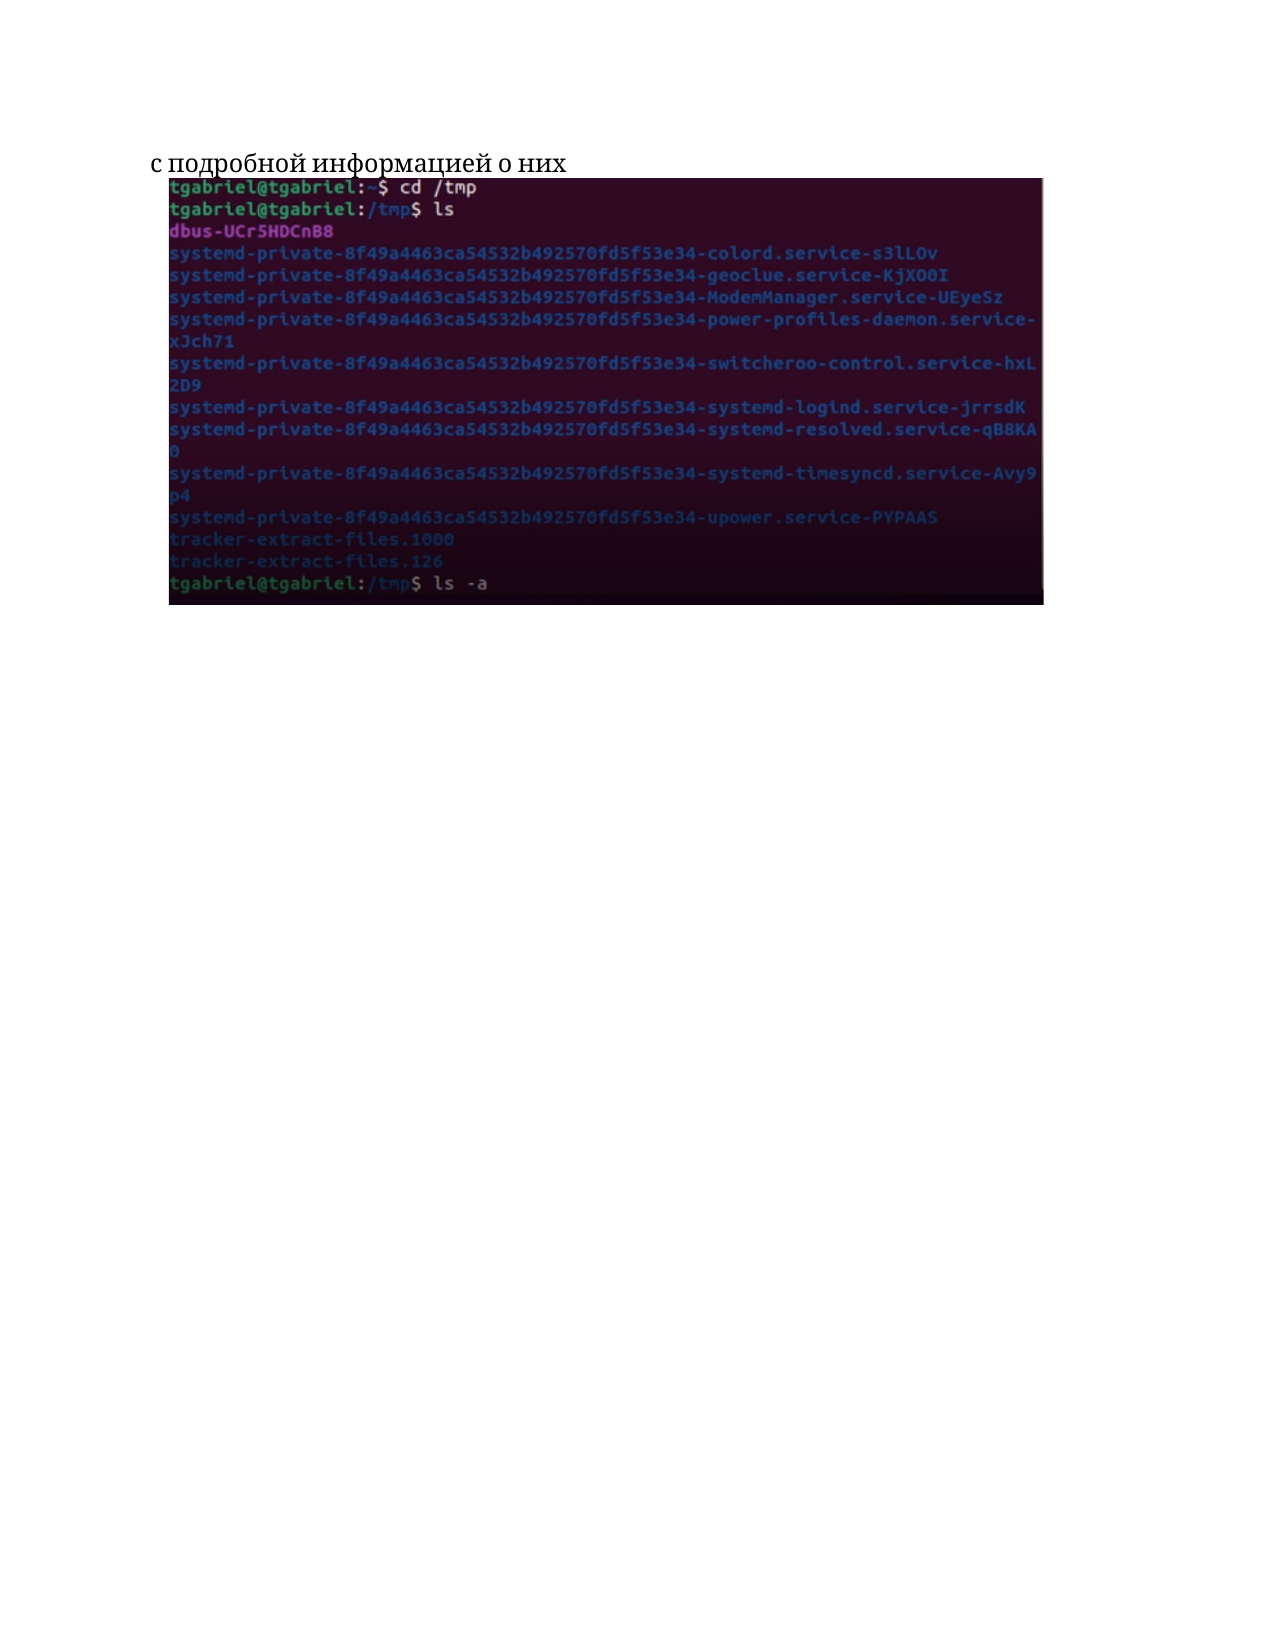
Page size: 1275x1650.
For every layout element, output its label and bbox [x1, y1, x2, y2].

picture [168, 178, 1044, 605]
text [150, 150, 1125, 605]
